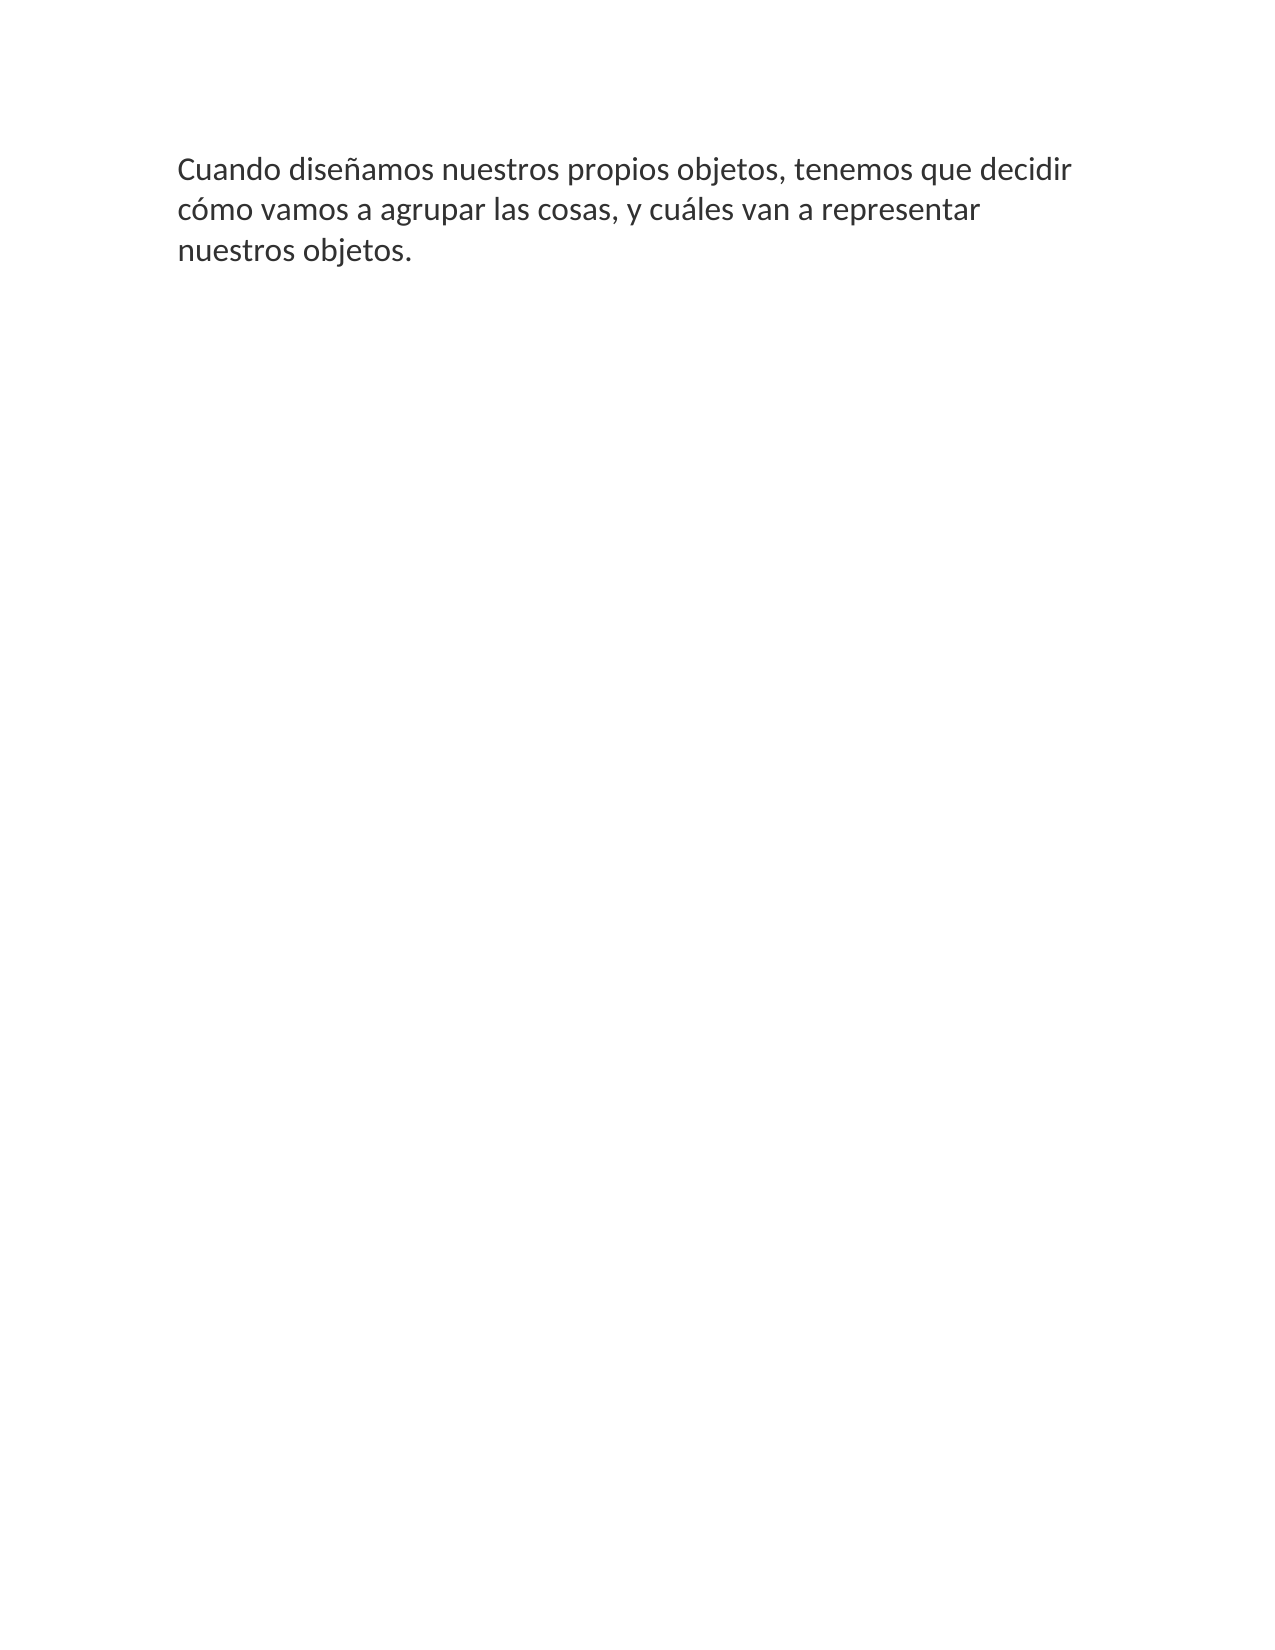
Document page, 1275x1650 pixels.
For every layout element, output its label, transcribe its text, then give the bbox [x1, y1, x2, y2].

text Cuando diseñamos nuestros propios objetos, tenemos que decidir cómo vamos a agrupar las cosas, y cuáles van a representar nuestros objetos. [177, 148, 1098, 270]
